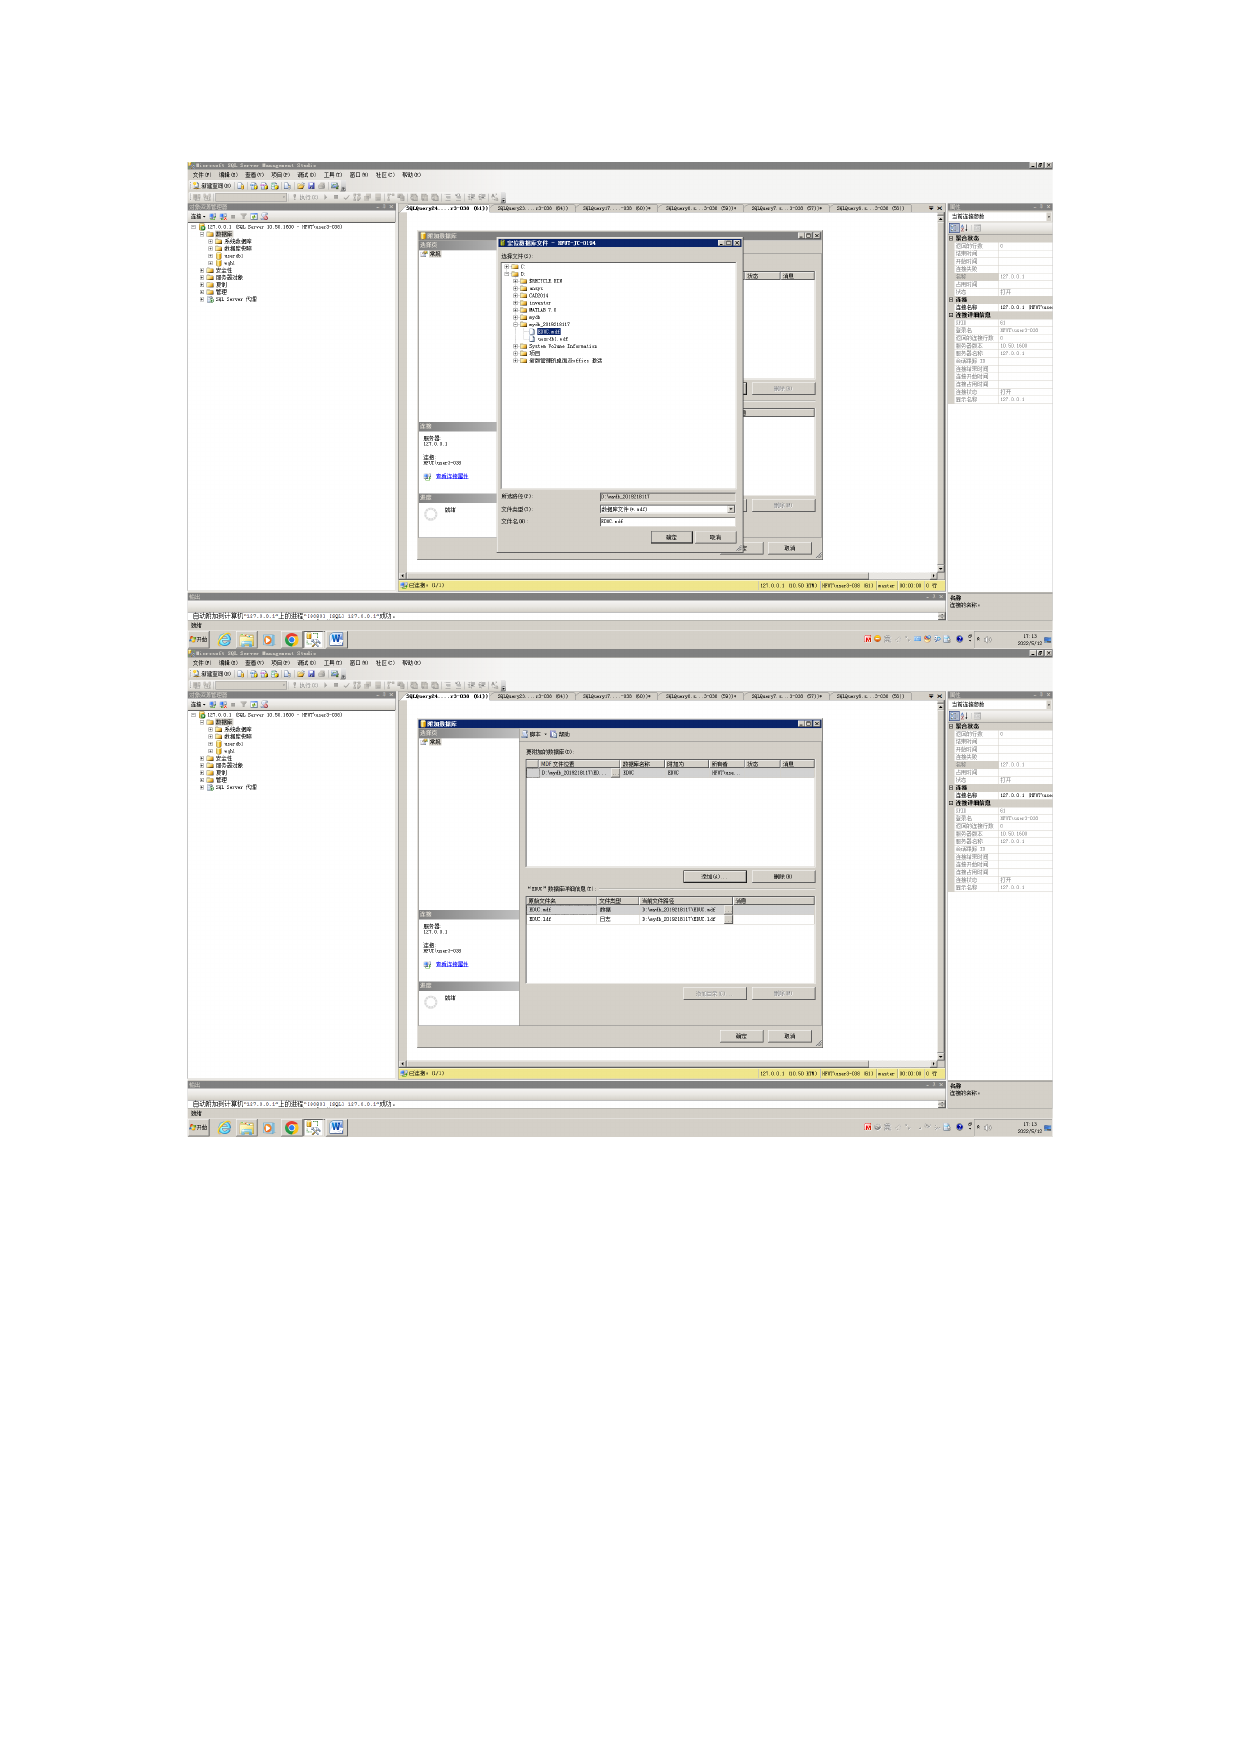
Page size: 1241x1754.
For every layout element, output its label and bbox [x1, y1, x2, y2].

picture [187, 162, 1053, 1137]
